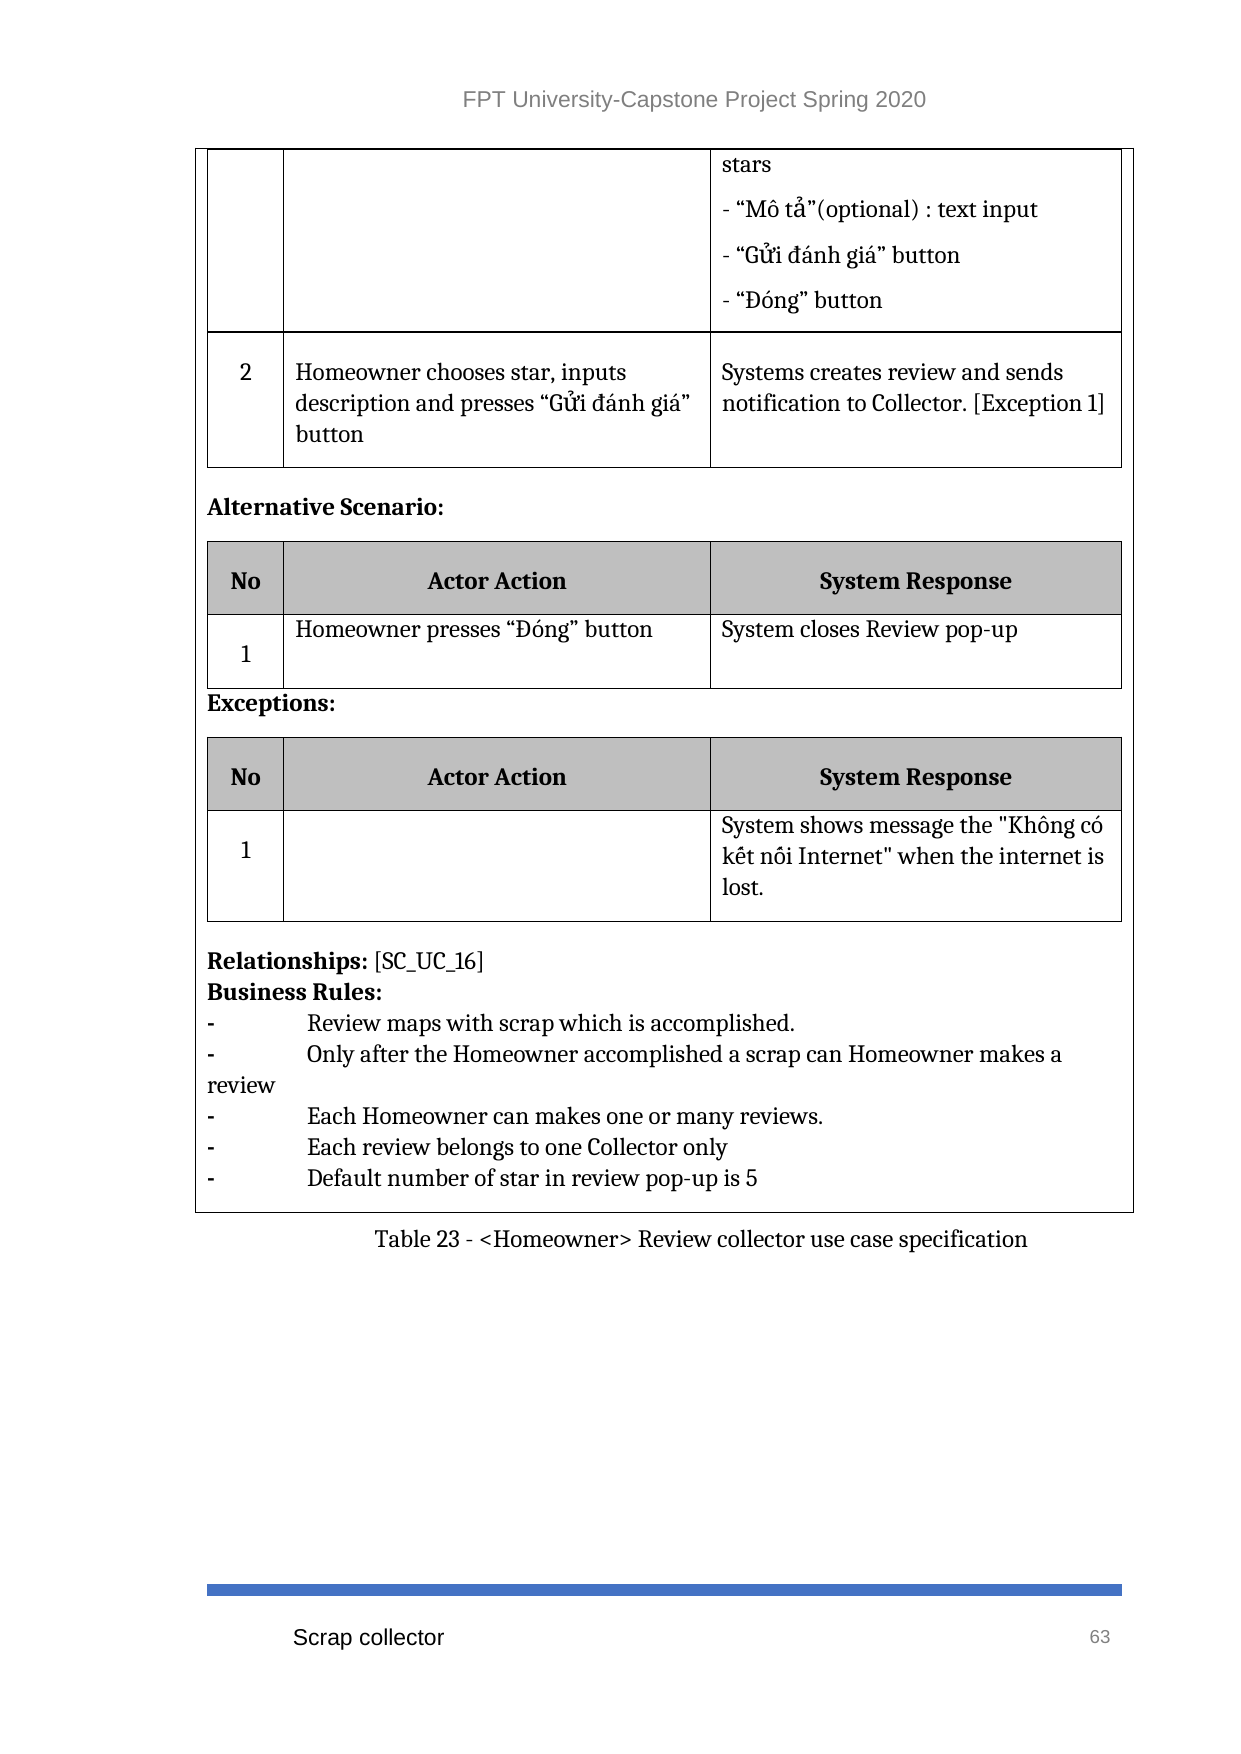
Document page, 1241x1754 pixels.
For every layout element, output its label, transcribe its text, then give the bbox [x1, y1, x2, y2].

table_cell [196, 149, 1133, 1212]
text Table - <Homeowner> Review collector use case specification [207, 1225, 1122, 1254]
